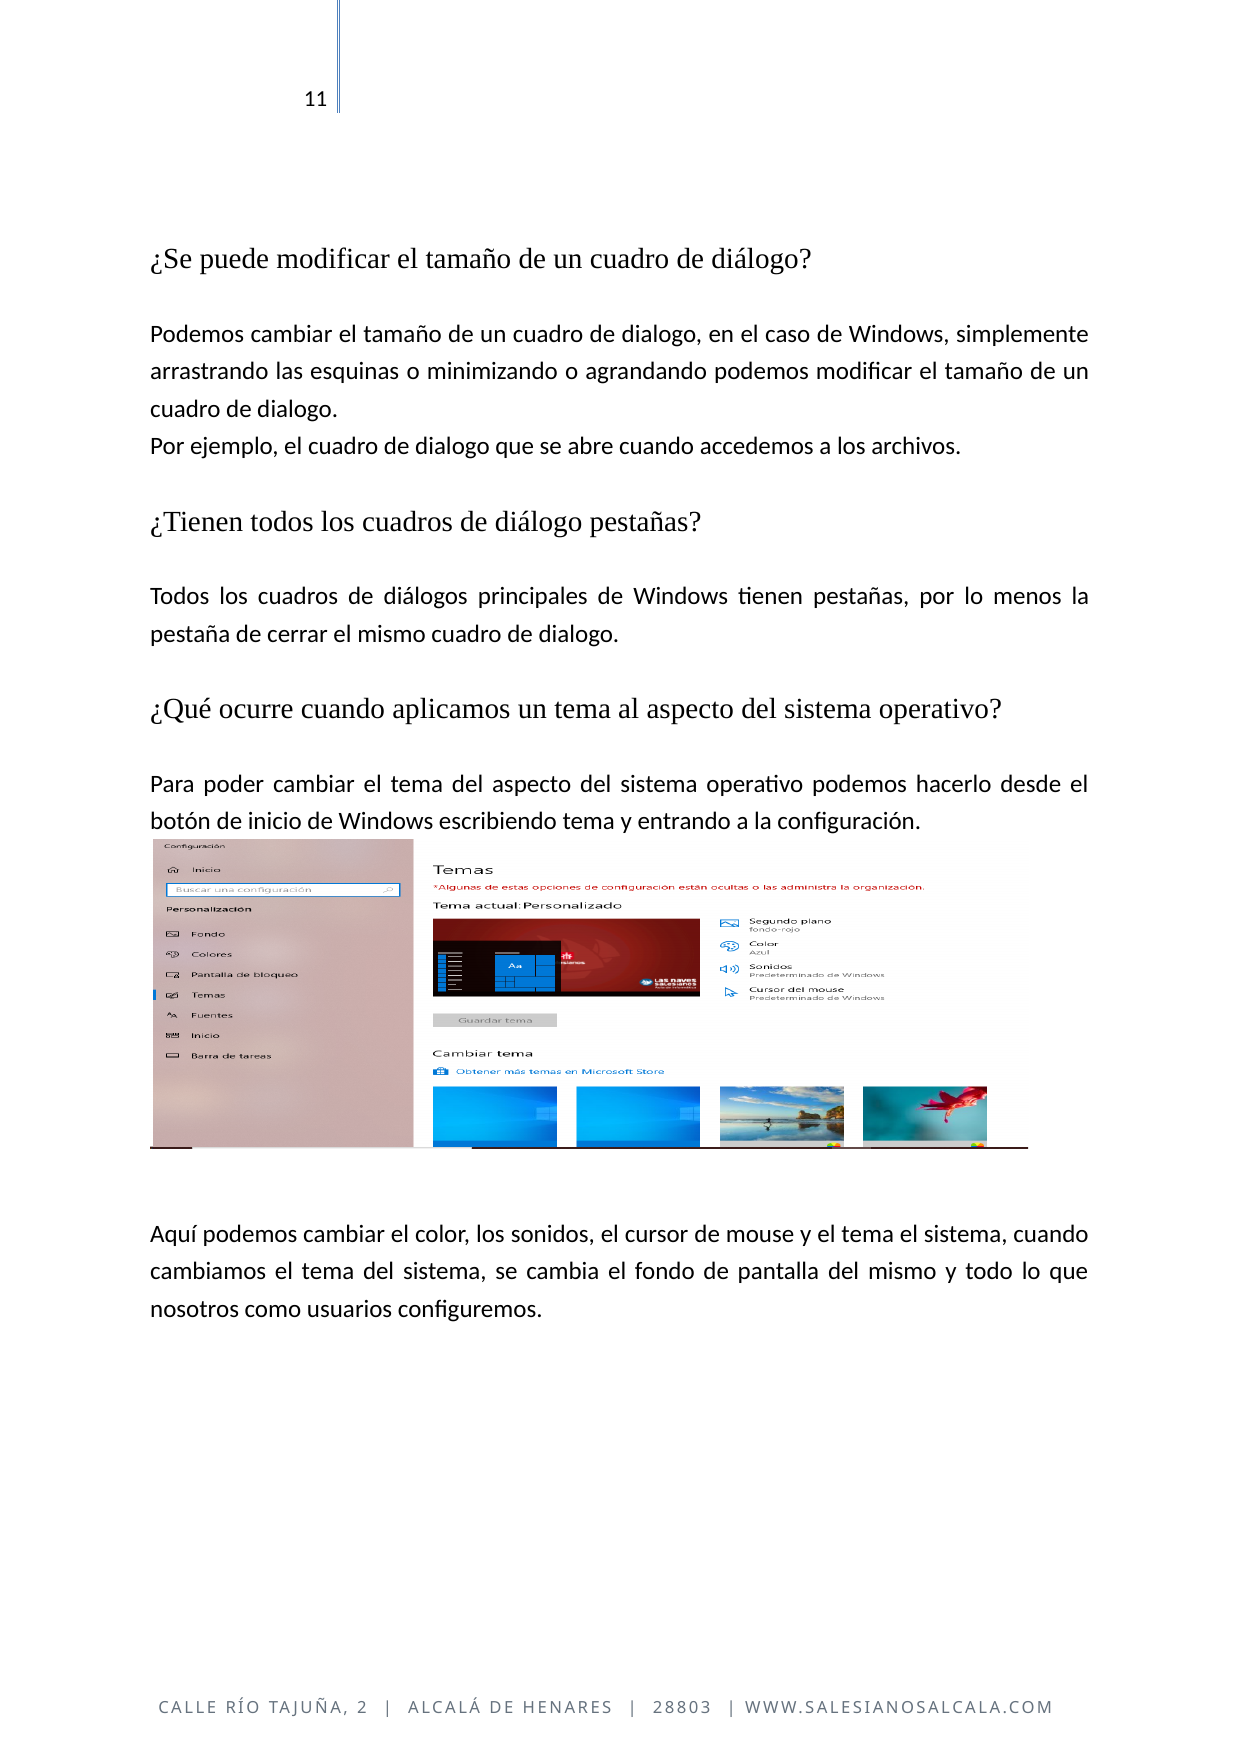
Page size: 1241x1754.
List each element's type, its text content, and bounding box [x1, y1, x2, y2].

picture [150, 839, 1029, 1149]
text Por ejemplo, el cuadro de dialogo que se abre cuando accedemos a los archivos. [150, 427, 1090, 464]
text Aquí podemos cambiar el color, los sonidos, el cursor de mouse y el tema el sistema, cuando cambiamos el tema del sistema, se cambia el fondo de pantalla del mismo y todo lo que nosotros como usuarios configuremos. [150, 1214, 1090, 1327]
text ¿Tienen todos los cuadros de diálogo pestañas? [150, 502, 1090, 539]
text Todos los cuadros de diálogos principales de Windows tienen pestañas, por lo menos la pestaña de cerrar el mismo cuadro de dialogo. [150, 577, 1090, 652]
text ¿Qué ocurre cuando aplicamos un tema al aspecto del sistema operativo? [150, 689, 1090, 727]
text Para poder cambiar el tema del aspecto del sistema operativo podemos hacerlo desde el botón de inicio de Windows escribiendo tema y entrando a la configuración. [150, 764, 1090, 839]
text Podemos cambiar el tamaño de un cuadro de dialogo, en el caso de Windows, simplemente arrastrando las esquinas o minimizando o agrandando podemos modificar el tamaño de un cuadro de dialogo. [150, 314, 1090, 427]
text ¿Se puede modificar el tamaño de un cuadro de diálogo? [150, 239, 1090, 277]
